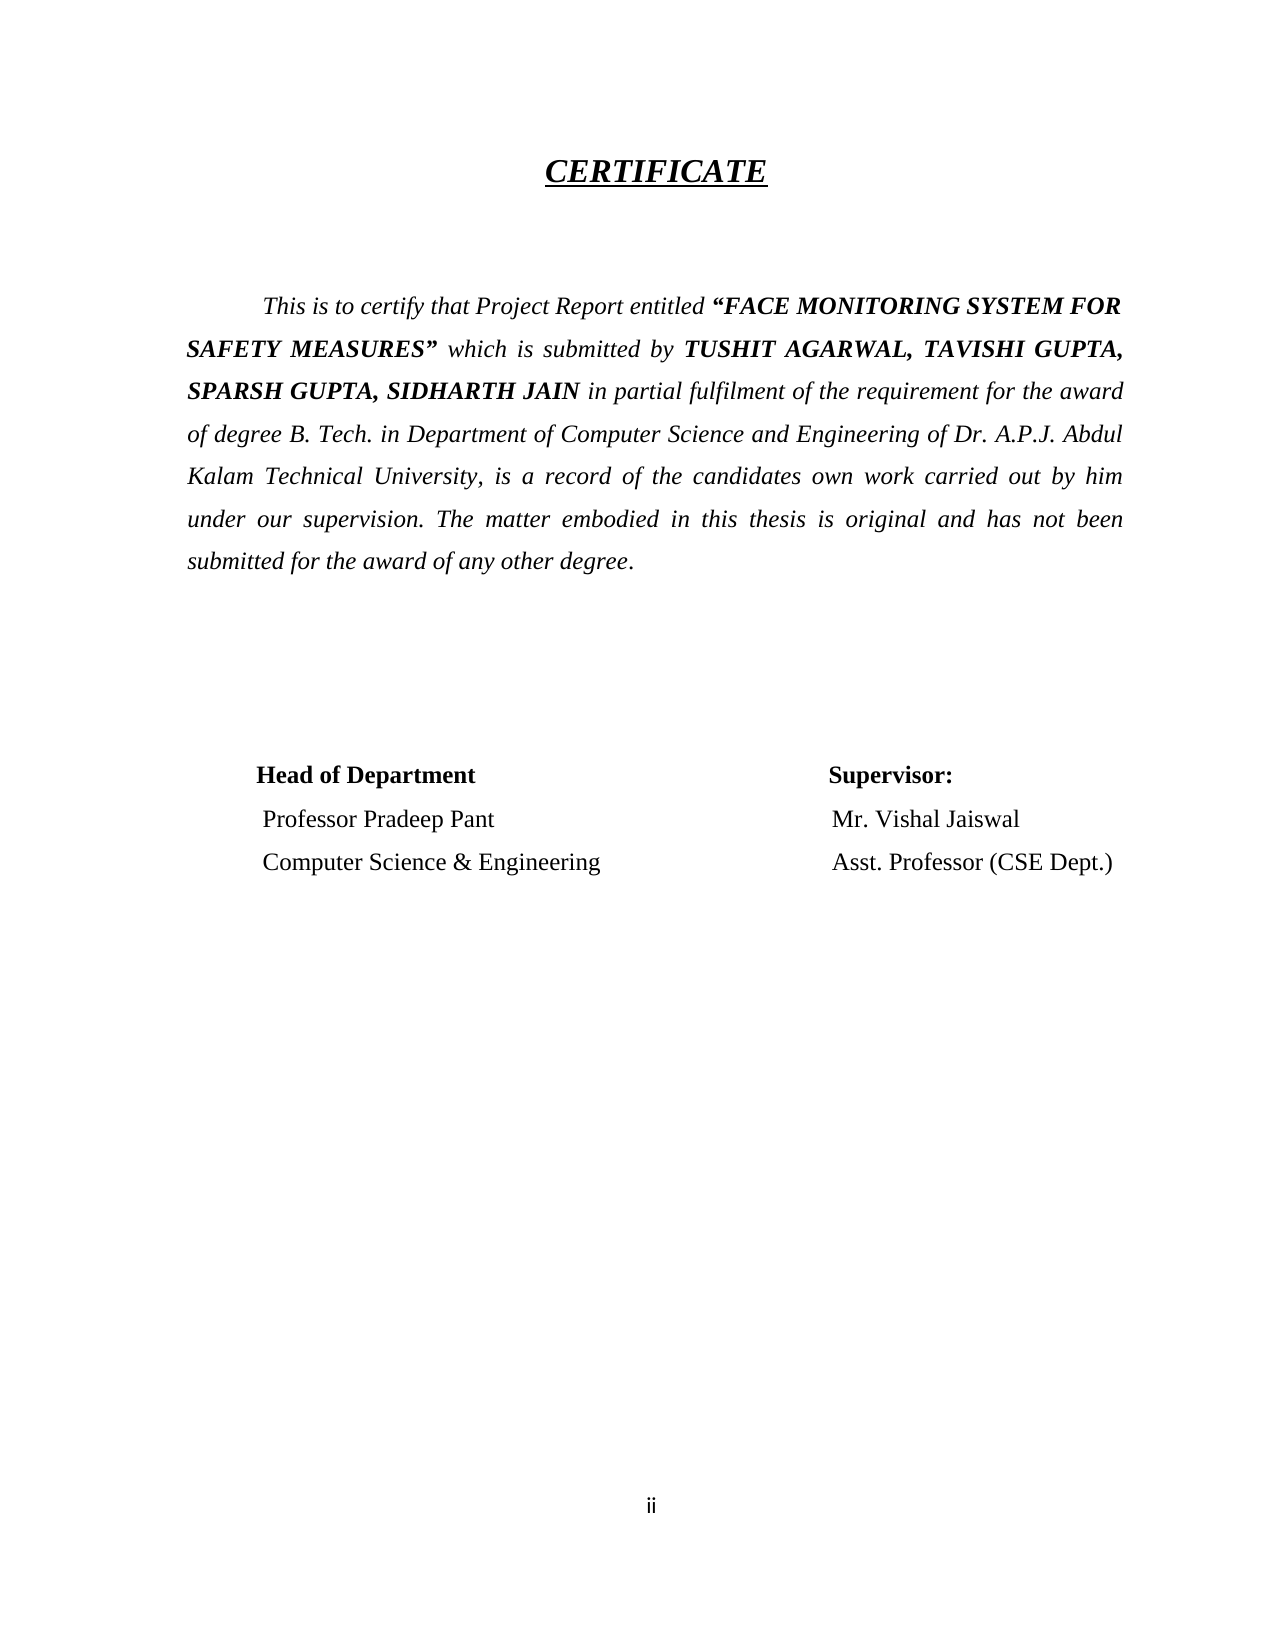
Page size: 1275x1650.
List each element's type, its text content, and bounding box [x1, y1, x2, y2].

text Computer Science & Engineering Asst. Professor (CSE Dept.) [262, 847, 1125, 876]
text This is to certify that Project Report entitled “FACE MONITORING SYSTEM FOR [262, 291, 1127, 319]
subtitle CERTIFICATE [187, 151, 1125, 190]
text Professor Pradeep Pant Mr. Vishal Jaiswal [262, 804, 1067, 833]
text Head of Department Supervisor: [187, 761, 1125, 789]
text SAFETY MEASURES” which is submitted by TUSHIT AGARWAL, TAVISHI GUPTA, SPARSH GUPTA, SIDHARTH JAIN in partial fulfilment of the requirement for the award of degree B. Tech. in Department of Computer Science and Engineering of Dr. A.P.J. Abdul Kalam Technical University, is a record of the candidates own work carried out by him under our supervision. The matter embodied in this thesis is original and has not been submitted for the award of any other degree. [186, 334, 1127, 575]
